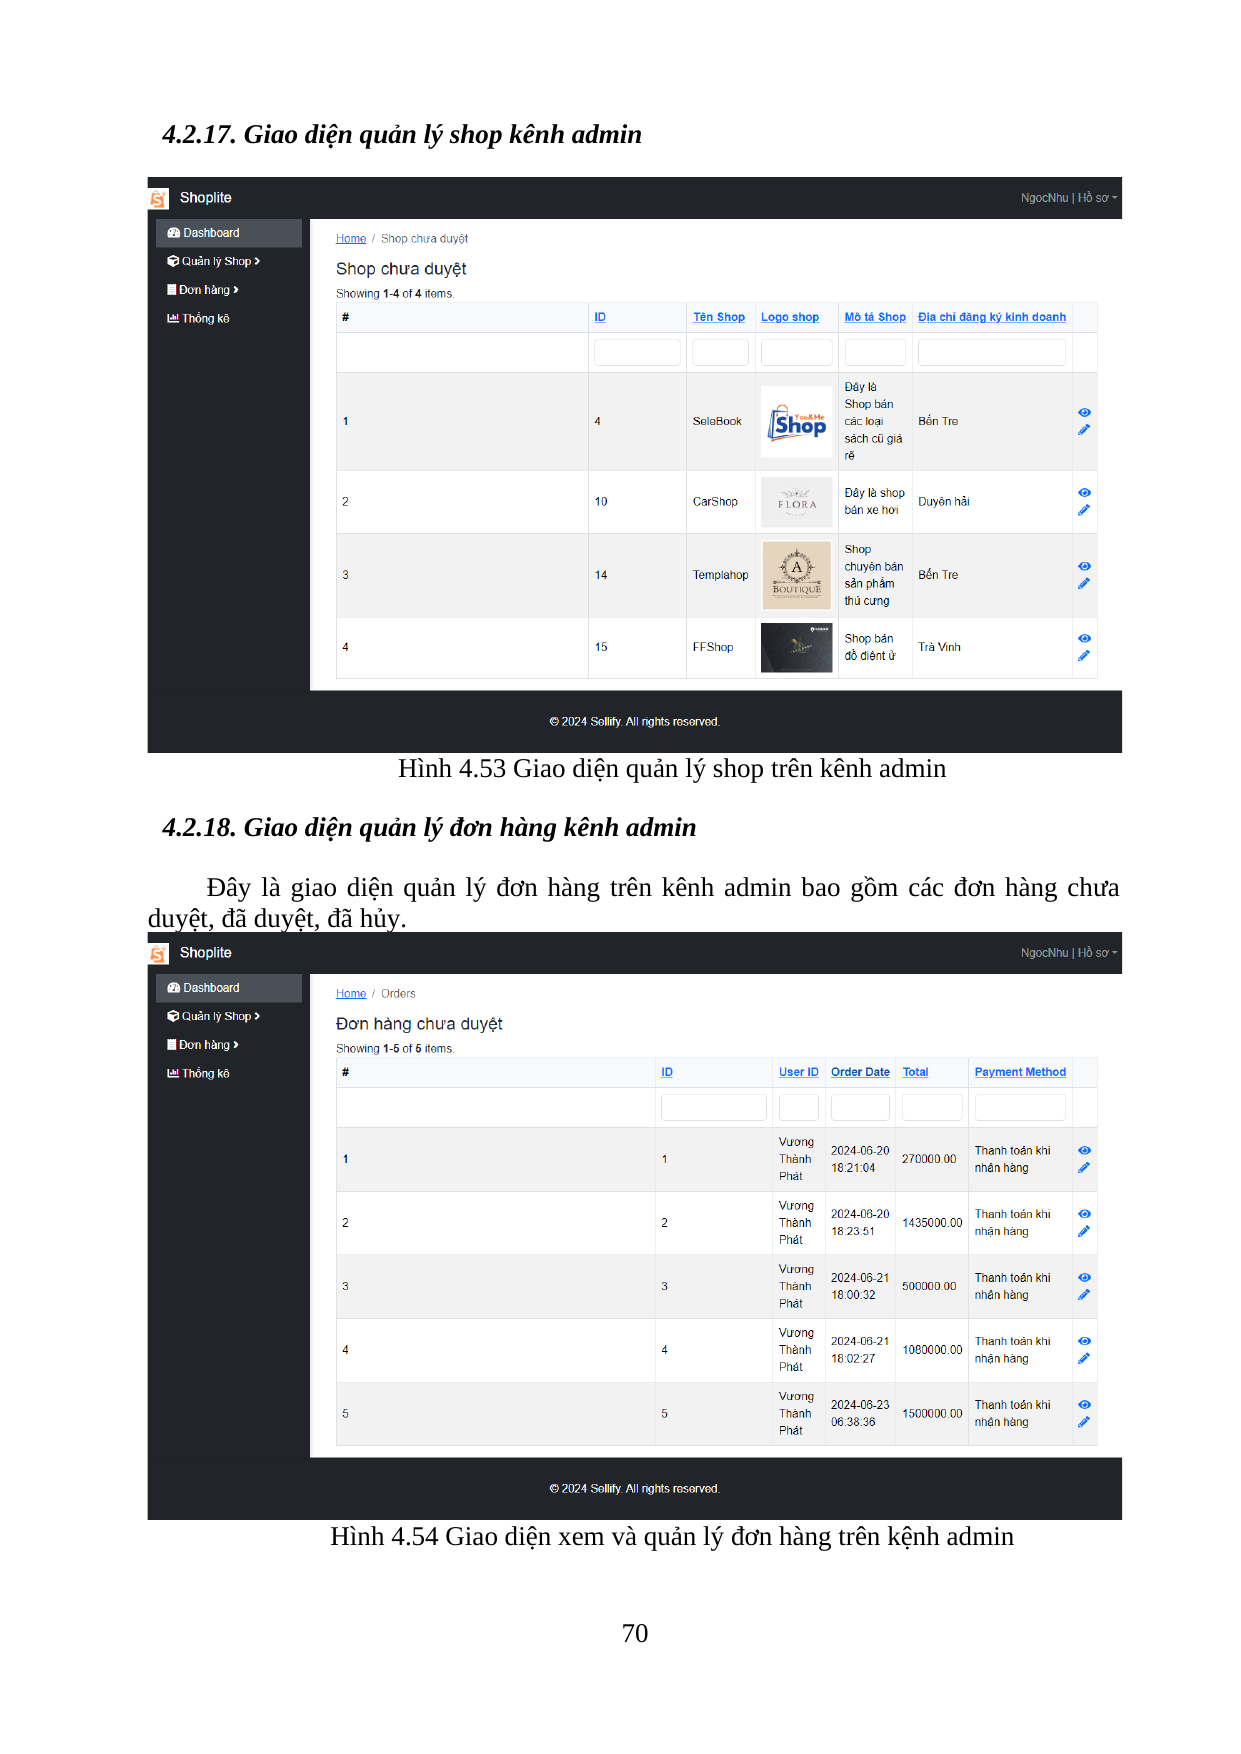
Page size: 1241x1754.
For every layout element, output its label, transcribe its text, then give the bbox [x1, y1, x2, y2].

subtitle Giao diện quản lý đơn hàng kênh admin [162, 811, 1122, 843]
picture [147, 932, 1123, 1520]
picture [147, 177, 1123, 753]
subtitle Giao diện quản lý shop kênh admin [162, 118, 1122, 149]
text Đây là giao diện quản lý đơn hàng trên kênh admin bao gồm các đơn hàng chưa duyệt, đã duyệt, đã hủy. [148, 871, 1122, 932]
